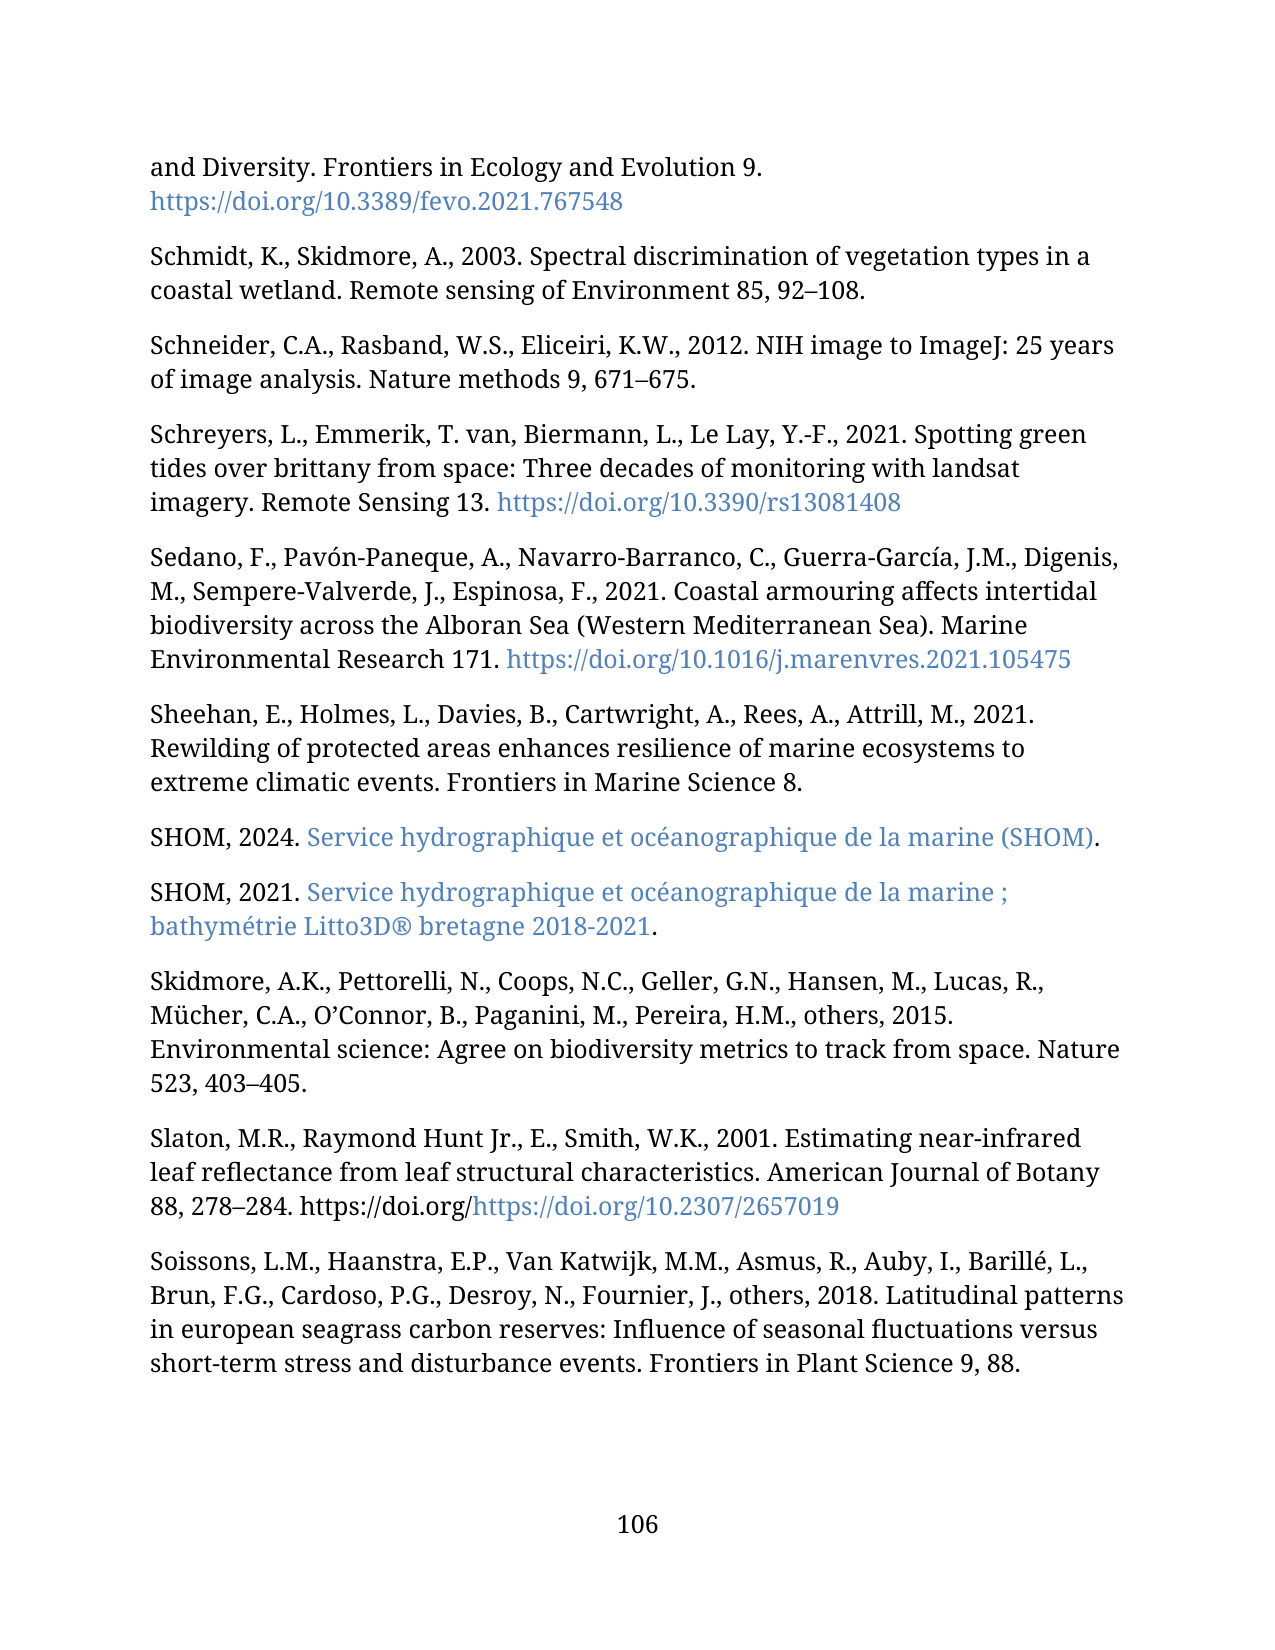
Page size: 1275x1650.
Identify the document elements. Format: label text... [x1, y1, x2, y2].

text Sedano, F., Pavón-Paneque, A., Navarro-Barranco, C., Guerra-García, J.M., Digenis, M., Sempere-Valverde, J., Espinosa, F., 2021. Coastal armouring affects intertidal biodiversity across the Alboran Sea (Western Mediterranean Sea). Marine Environmental Research 171. https://doi.org/10.1016/j.marenvres.2021.105475 [150, 540, 1125, 676]
text SHOM, 2021. Service hydrographique et océanographique de la marine ; bathymétrie Litto3D® bretagne 2018-2021. [150, 875, 1125, 943]
text Soissons, L.M., Haanstra, E.P., Van Katwijk, M.M., Asmus, R., Auby, I., Barillé, L., Brun, F.G., Cardoso, P.G., Desroy, N., Fournier, J., others, 2018. Latitudinal patterns in european seagrass carbon reserves: Influence of seasonal fluctuations versus short-term stress and disturbance events. Frontiers in Plant Science 9, 88. [150, 1244, 1125, 1380]
text Sheehan, E., Holmes, L., Davies, B., Cartwright, A., Rees, A., Attrill, M., 2021. Rewilding of protected areas enhances resilience of marine ecosystems to extreme climatic events. Frontiers in Marine Science 8. [150, 697, 1125, 799]
text Slaton, M.R., Raymond Hunt Jr., E., Smith, W.K., 2001. Estimating near-infrared leaf reflectance from leaf structural characteristics. American Journal of Botany 88, 278–284. https://doi.org/https://doi.org/10.2307/2657019 [150, 1121, 1125, 1223]
text Schreyers, L., Emmerik, T. van, Biermann, L., Le Lay, Y.-F., 2021. Spotting green tides over brittany from space: Three decades of monitoring with landsat imagery. Remote Sensing 13. https://doi.org/10.3390/rs13081408 [150, 417, 1125, 519]
text Skidmore, A.K., Pettorelli, N., Coops, N.C., Geller, G.N., Hansen, M., Lucas, R., Mücher, C.A., O’Connor, B., Paganini, M., Pereira, H.M., others, 2015. Environmental science: Agree on biodiversity metrics to track from space. Nature 523, 403–405. [150, 964, 1125, 1100]
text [150, 150, 1125, 218]
text SHOM, 2024. Service hydrographique et océanographique de la marine (SHOM). [150, 820, 1125, 854]
text Schmidt, K., Skidmore, A., 2003. Spectral discrimination of vegetation types in a coastal wetland. Remote sensing of Environment 85, 92–108. [150, 239, 1125, 307]
text Schneider, C.A., Rasband, W.S., Eliceiri, K.W., 2012. NIH image to ImageJ: 25 years of image analysis. Nature methods 9, 671–675. [150, 328, 1125, 396]
